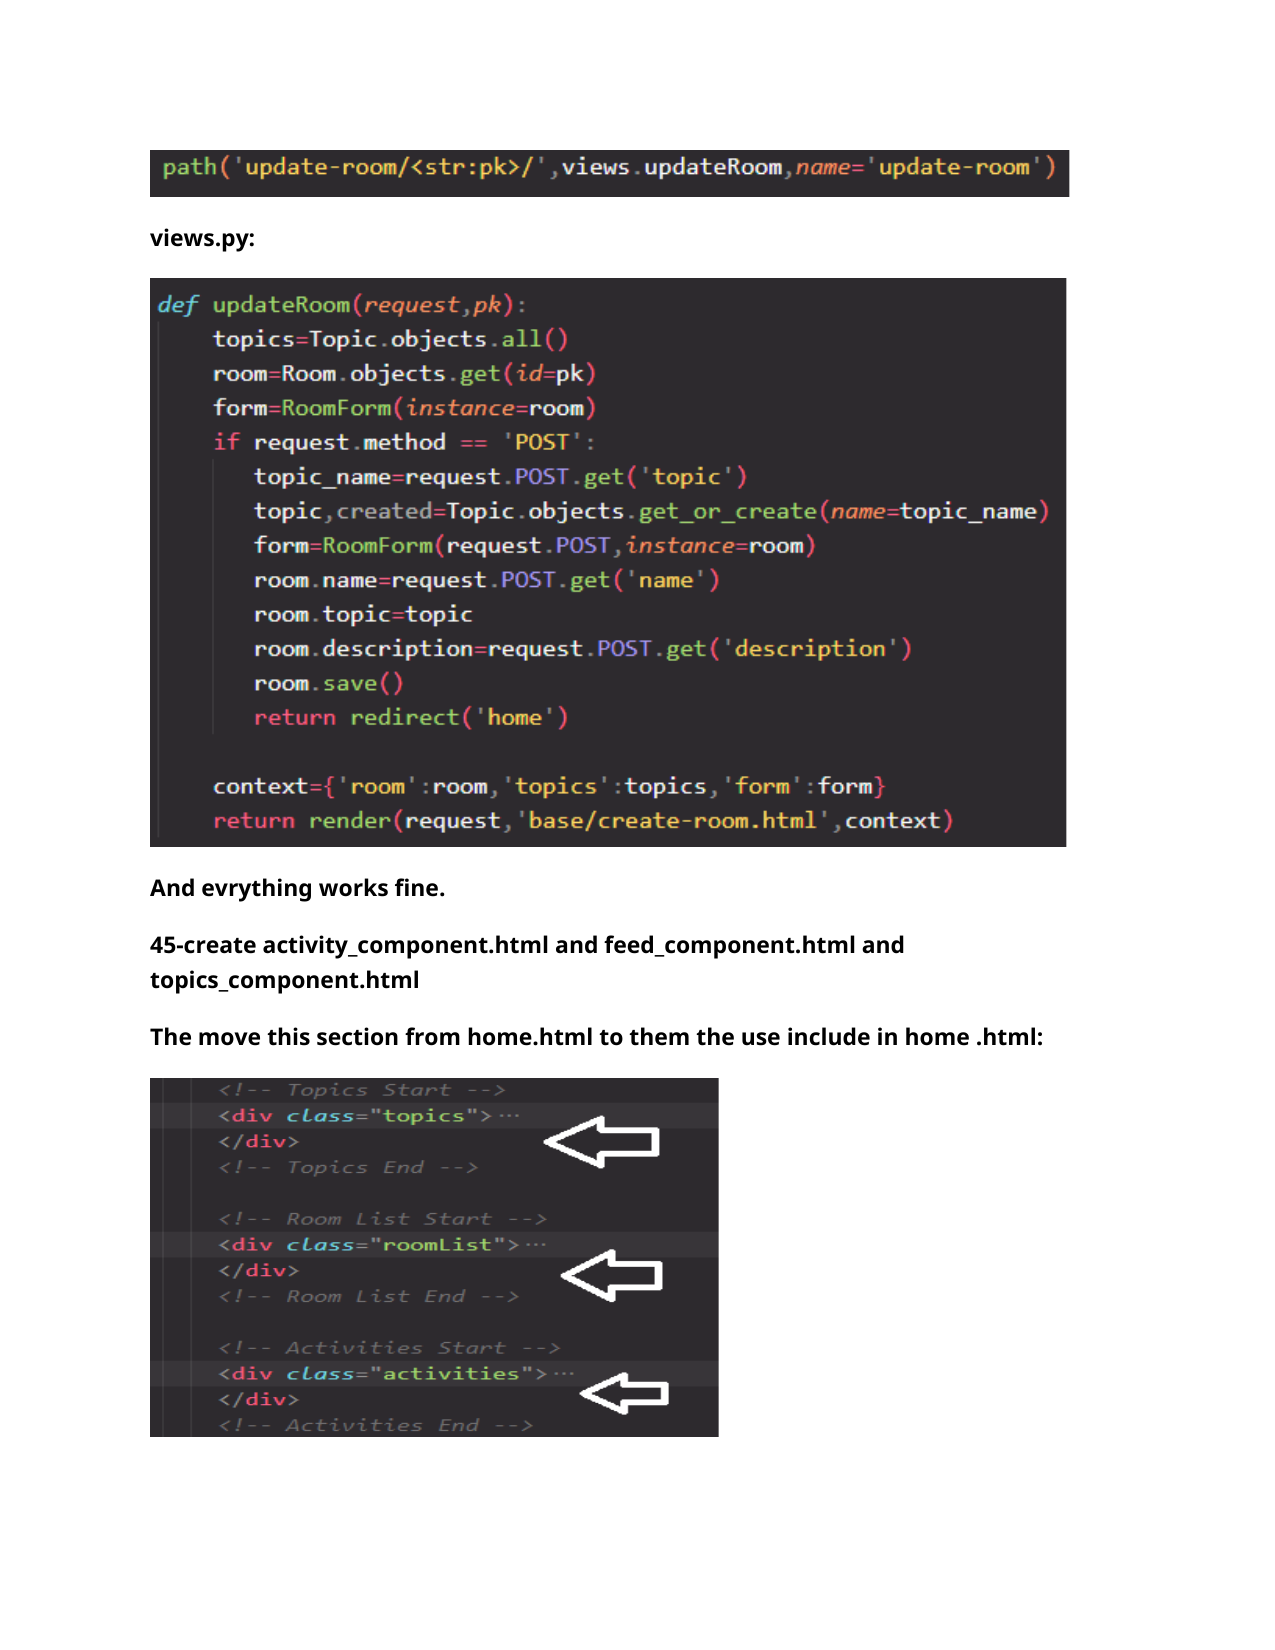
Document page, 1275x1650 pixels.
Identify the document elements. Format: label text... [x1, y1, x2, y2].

picture [150, 150, 1070, 197]
picture [150, 278, 1067, 847]
text The move this section from home.html to them the use include in home .html: [150, 1021, 1125, 1052]
text 45-create activity_component.html and feed_component.html and topics_component.html [150, 928, 1125, 996]
picture [150, 1078, 719, 1437]
text And evrything works fine. [150, 872, 1125, 903]
text views.py: [150, 221, 1125, 253]
